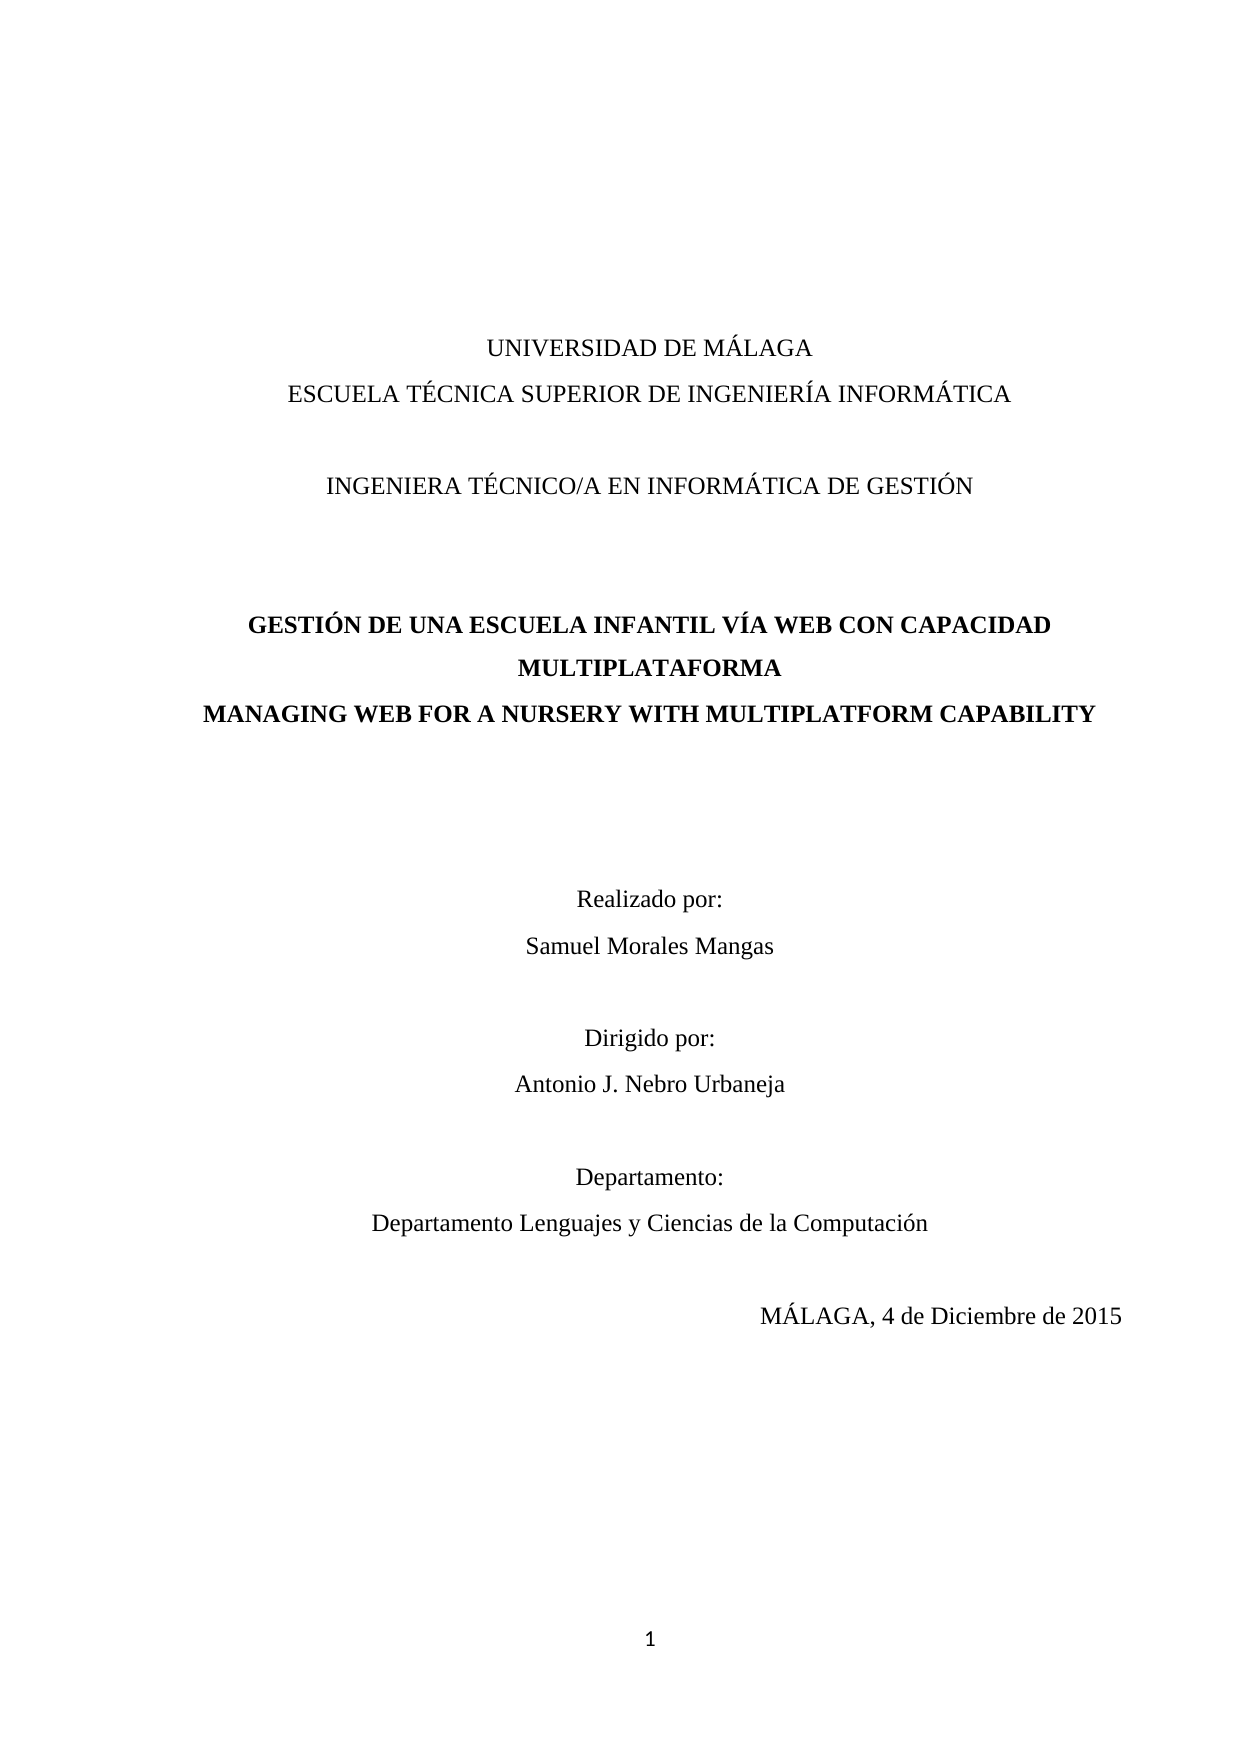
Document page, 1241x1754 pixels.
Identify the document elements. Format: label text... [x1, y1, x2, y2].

text Samuel Morales Mangas [177, 931, 1122, 959]
text Departamento Lenguajes y Ciencias de la Computación [177, 1208, 1122, 1237]
text Departamento: [177, 1162, 1122, 1191]
text ESCUELA TÉCNICA SUPERIOR DE INGENIERÍA INFORMÁTICA [177, 379, 1122, 408]
text MANAGING WEB FOR A NURSERY WITH MULTIPLATFORM CAPABILITY [177, 699, 1122, 728]
text Dirigido por: [177, 1023, 1122, 1052]
text Realizado por: [177, 884, 1122, 913]
text UNIVERSIDAD DE MÁLAGA [177, 333, 1122, 361]
text INGENIERA TÉCNICO/A EN INFORMÁTICA DE GESTIÓN [177, 471, 1122, 500]
text Antonio J. Nebro Urbaneja [177, 1069, 1122, 1098]
text MÁLAGA, 4 de Diciembre de 2015 [177, 1301, 1122, 1329]
text GESTIÓN DE UNA ESCUELA INFANTIL VÍA WEB CON CAPACIDAD MULTIPLATAFORMA [177, 610, 1122, 682]
